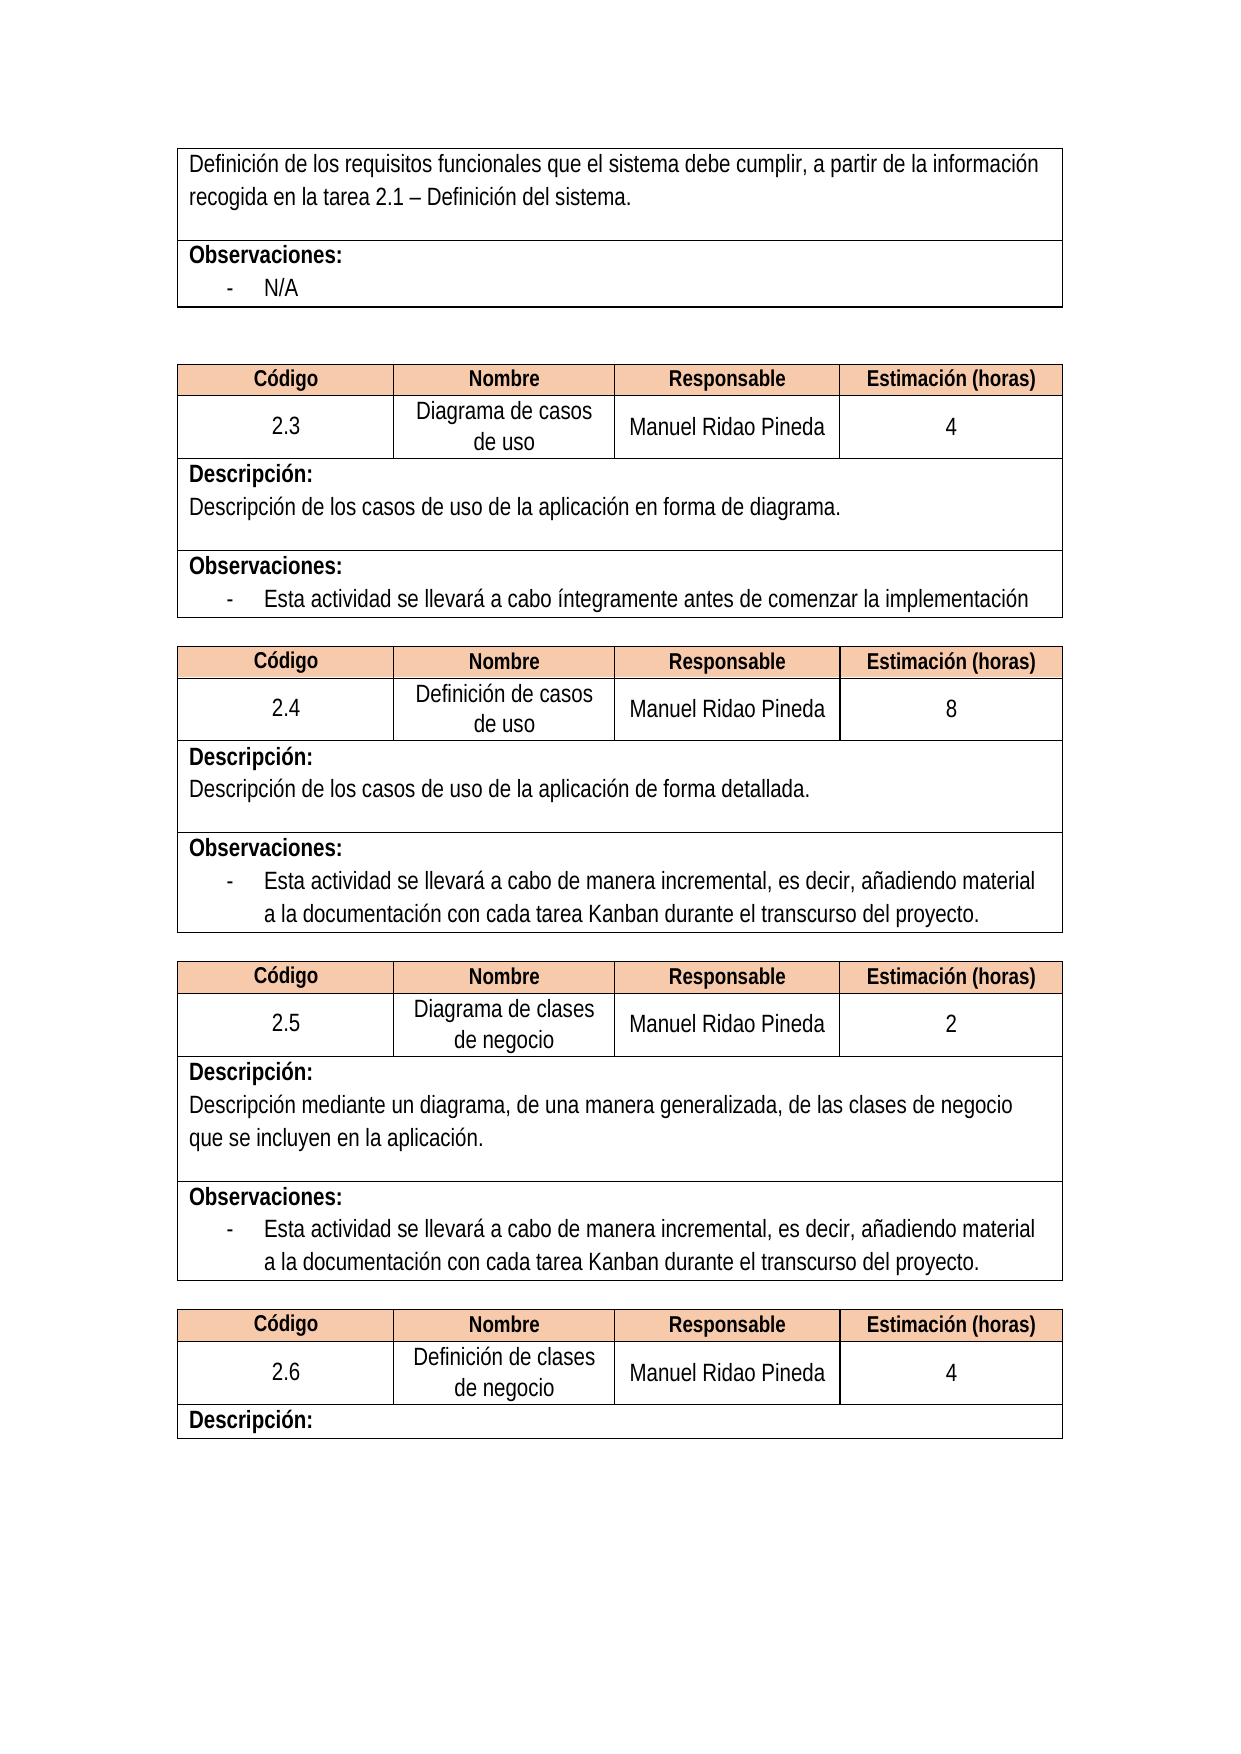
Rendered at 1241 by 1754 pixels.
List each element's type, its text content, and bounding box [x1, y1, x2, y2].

table_cell Diagrama de clases de negocio [394, 994, 614, 1056]
table_cell Observaciones: Esta actividad se llevará a cabo íntegramente antes de comenzar la implementación [178, 551, 1062, 617]
table_header Nombre [394, 647, 614, 677]
table_header Código [178, 962, 393, 993]
table_cell 4 [841, 1342, 1062, 1404]
table_cell Descripción: Descripción de los casos de uso de la aplicación en forma de diagrama. [178, 459, 1062, 550]
table_header Estimación (horas) [840, 962, 1062, 993]
table_cell 2.5 [178, 994, 393, 1056]
table_cell Manuel Ridao Pineda [615, 396, 839, 458]
table_header Responsable [615, 1310, 839, 1341]
table_cell 2.4 [178, 679, 393, 740]
table_cell 2.3 [178, 396, 393, 458]
table_header Código [178, 647, 393, 677]
table_header Estimación (horas) [841, 647, 1062, 677]
table_header Nombre [394, 365, 614, 395]
table_header Código [178, 1310, 393, 1341]
table_cell Manuel Ridao Pineda [615, 1342, 839, 1404]
table_cell Descripción: Descripción mediante un diagrama, de una manera generalizada, de las clases de negocio que se incluyen en la aplicación. [178, 1057, 1062, 1181]
table_header Responsable [615, 365, 839, 395]
table_cell 4 [840, 396, 1062, 458]
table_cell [178, 1405, 1062, 1438]
table_cell Manuel Ridao Pineda [615, 994, 839, 1056]
table_cell Manuel Ridao Pineda [615, 679, 839, 740]
table_cell 8 [841, 679, 1062, 740]
table_header Responsable [615, 647, 839, 677]
table_cell 2 [840, 994, 1062, 1056]
table_header Código [178, 365, 393, 395]
table_cell Descripción: Descripción de los casos de uso de la aplicación de forma detallada. [178, 741, 1062, 832]
table_header Estimación (horas) [840, 365, 1062, 395]
table_header Estimación (horas) [841, 1310, 1062, 1341]
table_header Nombre [394, 962, 614, 993]
table_cell 2.6 [178, 1342, 393, 1404]
table_cell Diagrama de casos de uso [394, 396, 614, 458]
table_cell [178, 149, 1062, 239]
table_cell Definición de clases de negocio [394, 1342, 614, 1404]
table_cell Observaciones: N/A [178, 241, 1062, 306]
table_header Nombre [394, 1310, 614, 1341]
table_header Responsable [615, 962, 839, 993]
table_cell Definición de casos de uso [394, 679, 614, 740]
